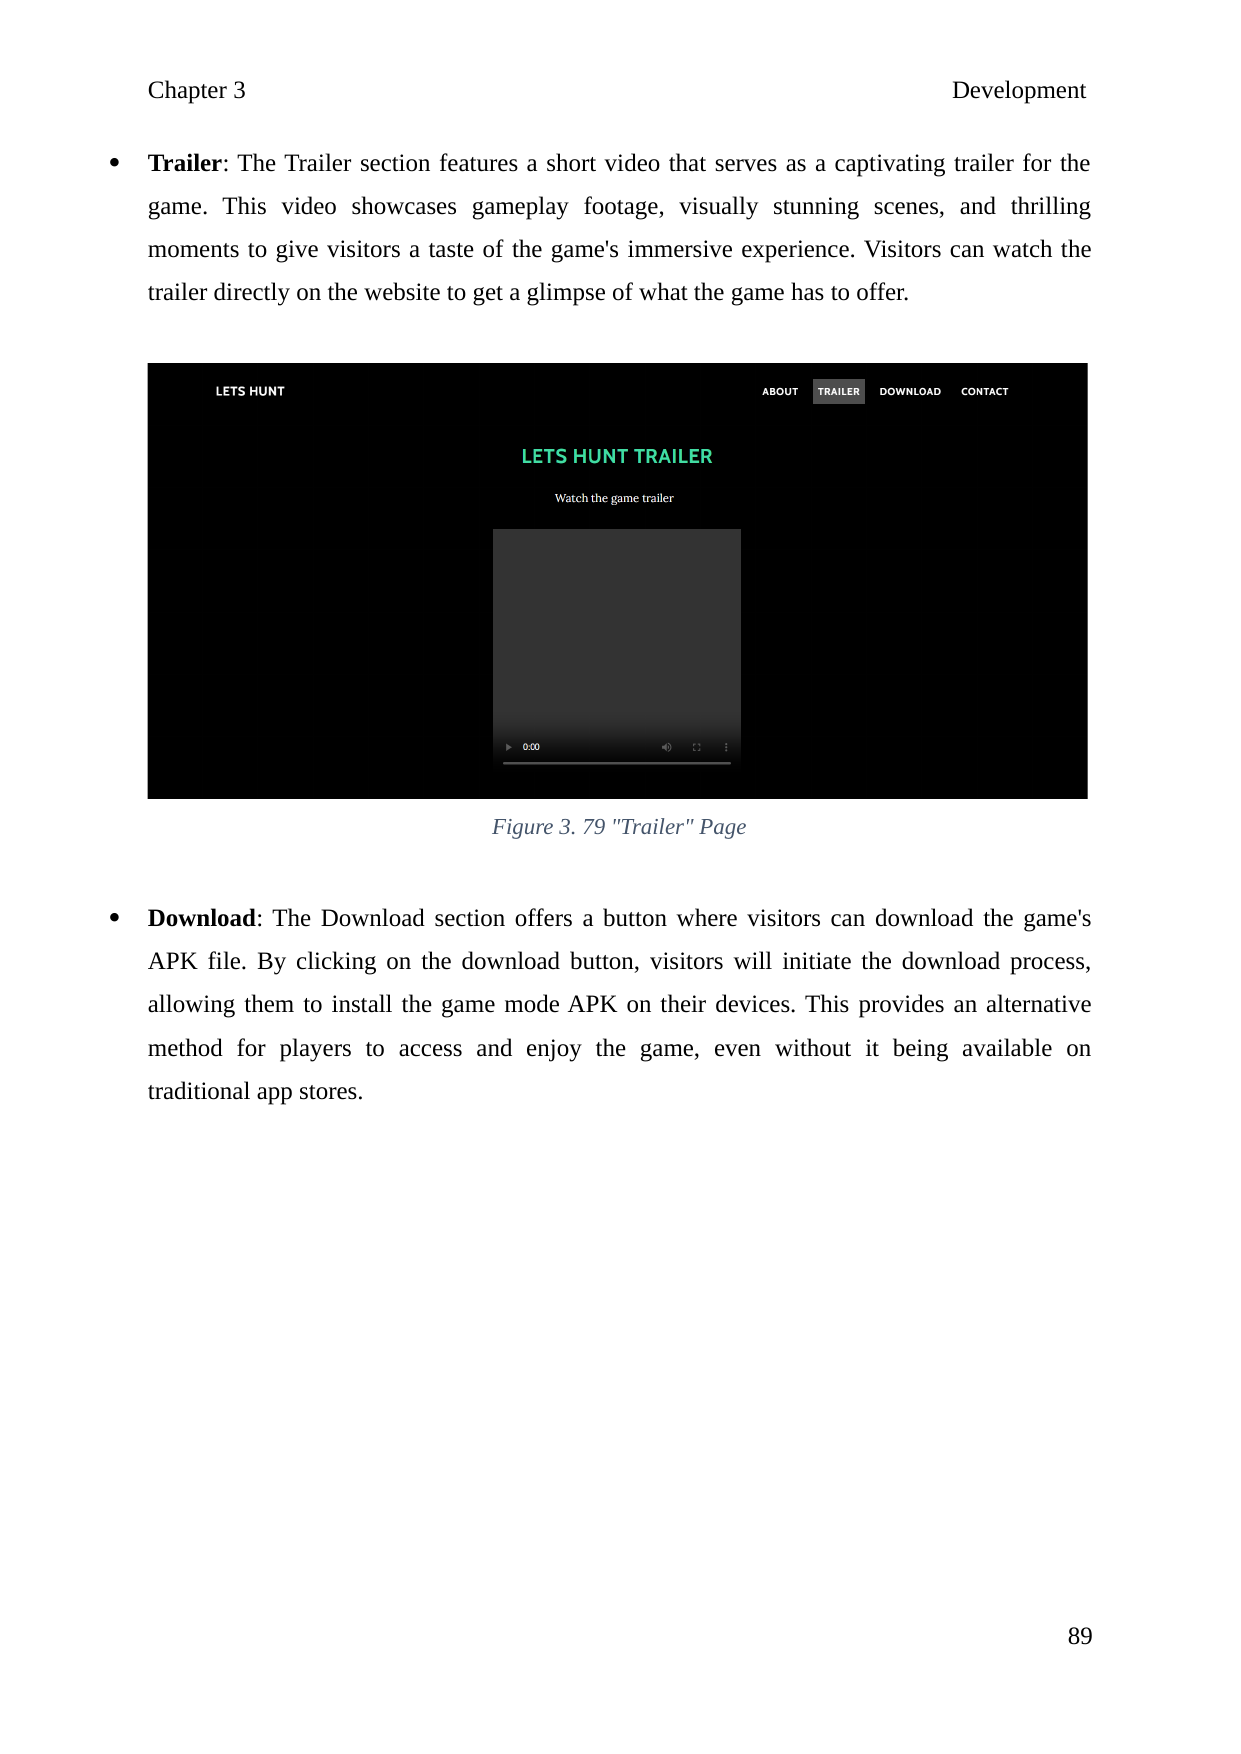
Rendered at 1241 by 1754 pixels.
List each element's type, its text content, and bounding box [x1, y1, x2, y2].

picture [147, 363, 1088, 799]
text Figure 3. 79 "Trailer" Page [148, 813, 1092, 839]
list Trailer: The Trailer section features a short video that serves as a captivating trailer for the game. This video showcases gameplay footage, visually stunning scenes, and thrilling moments to give visitors a taste of the game's immersive experience. Visitors can watch the trailer directly on the website to get a glimpse of what the game has to offer. [110, 148, 1092, 306]
list Download: The Download section offers a button where visitors can download the game's APK file. By clicking on the download button, visitors will initiate the download process, allowing them to install the game mode APK on their devices. This provides an alternative method for players to access and enjoy the game, even without it being available on traditional app stores. [110, 903, 1092, 1104]
